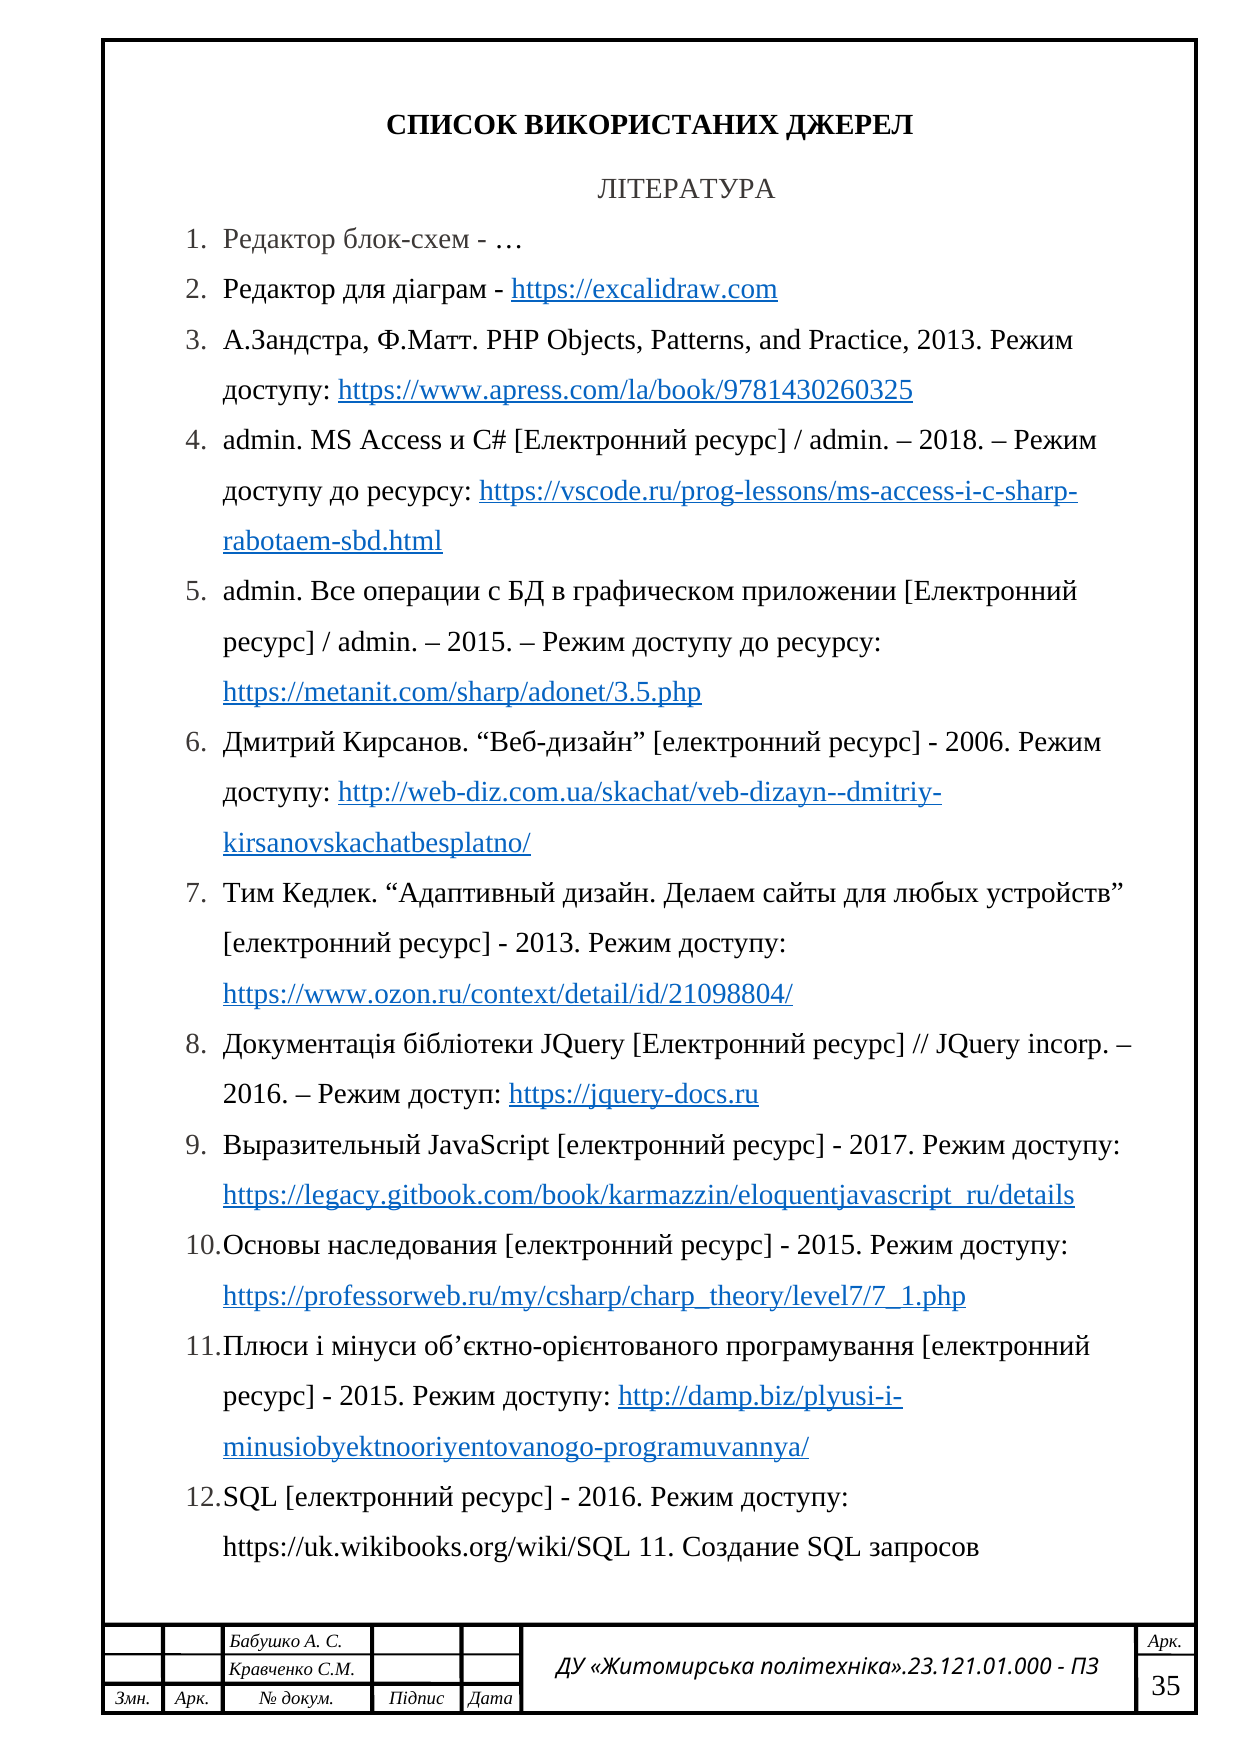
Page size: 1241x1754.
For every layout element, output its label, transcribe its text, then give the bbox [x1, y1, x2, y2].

list Редактор блок-схем - … [185, 221, 1152, 255]
list Выразительный JavaScript [електронний ресурс] - 2017. Режим доступу: https://legacy.gitbook.com/book/karmazzin/eloquentjavascript_ru/details [185, 1127, 1152, 1211]
list Дмитрий Кирсанов. “Веб-дизайн” [електронний ресурс] - 2006. Режим доступу: http://web-diz.com.ua/skachat/veb-dizayn--dmitriy-kirsanovskachatbesplatno/ [185, 724, 1152, 858]
list admin. MS Access и C# [Електронний ресурс] / admin. – 2018. – Режим доступу до ресурсу: https://vscode.ru/prog-lessons/ms-access-i-c-sharp-rabotaem-sbd.html [185, 422, 1152, 557]
list Тим Кедлек. “Адаптивный дизайн. Делаем сайты для любых устройств” [електронний ресурс] - 2013. Режим доступу: https://www.ozon.ru/context/detail/id/21098804/ [185, 875, 1152, 1009]
list Основы наследования [електронний ресурс] - 2015. Режим доступу: https://professorweb.ru/my/csharp/charp_theory/level7/7_1.php [185, 1227, 1152, 1311]
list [185, 1479, 1152, 1563]
text ЛІТЕРАТУРА [148, 171, 1152, 204]
list Плюси і мінуси об’єктно-орієнтованого програмування [електронний ресурс] - 2015. Режим доступу: http://damp.biz/plyusi-i-minusiobyektnooriyentovanogo-programuvannya/ [185, 1328, 1152, 1462]
subtitle СПИСОК ВИКОРИСТАНИХ ДЖЕРЕЛ [148, 107, 1152, 141]
list Документація бібліотеки JQuery [Електронний ресурс] // JQuery incorp. – 2016. – Режим доступ: https://jquery-docs.ru [185, 1026, 1152, 1110]
list Редактор для діаграм - https://excalidraw.com [185, 271, 1152, 305]
list admin. Все операции с БД в графическом приложении [Електронний ресурс] / admin. – 2015. – Режим доступу до ресурсу: https://metanit.com/sharp/adonet/3.5.php [185, 573, 1152, 707]
list А.Зандстра, Ф.Матт. PHP Objects, Patterns, and Practice, 2013. Режим доступу: https://www.apress.com/la/book/9781430260325 [185, 322, 1152, 406]
